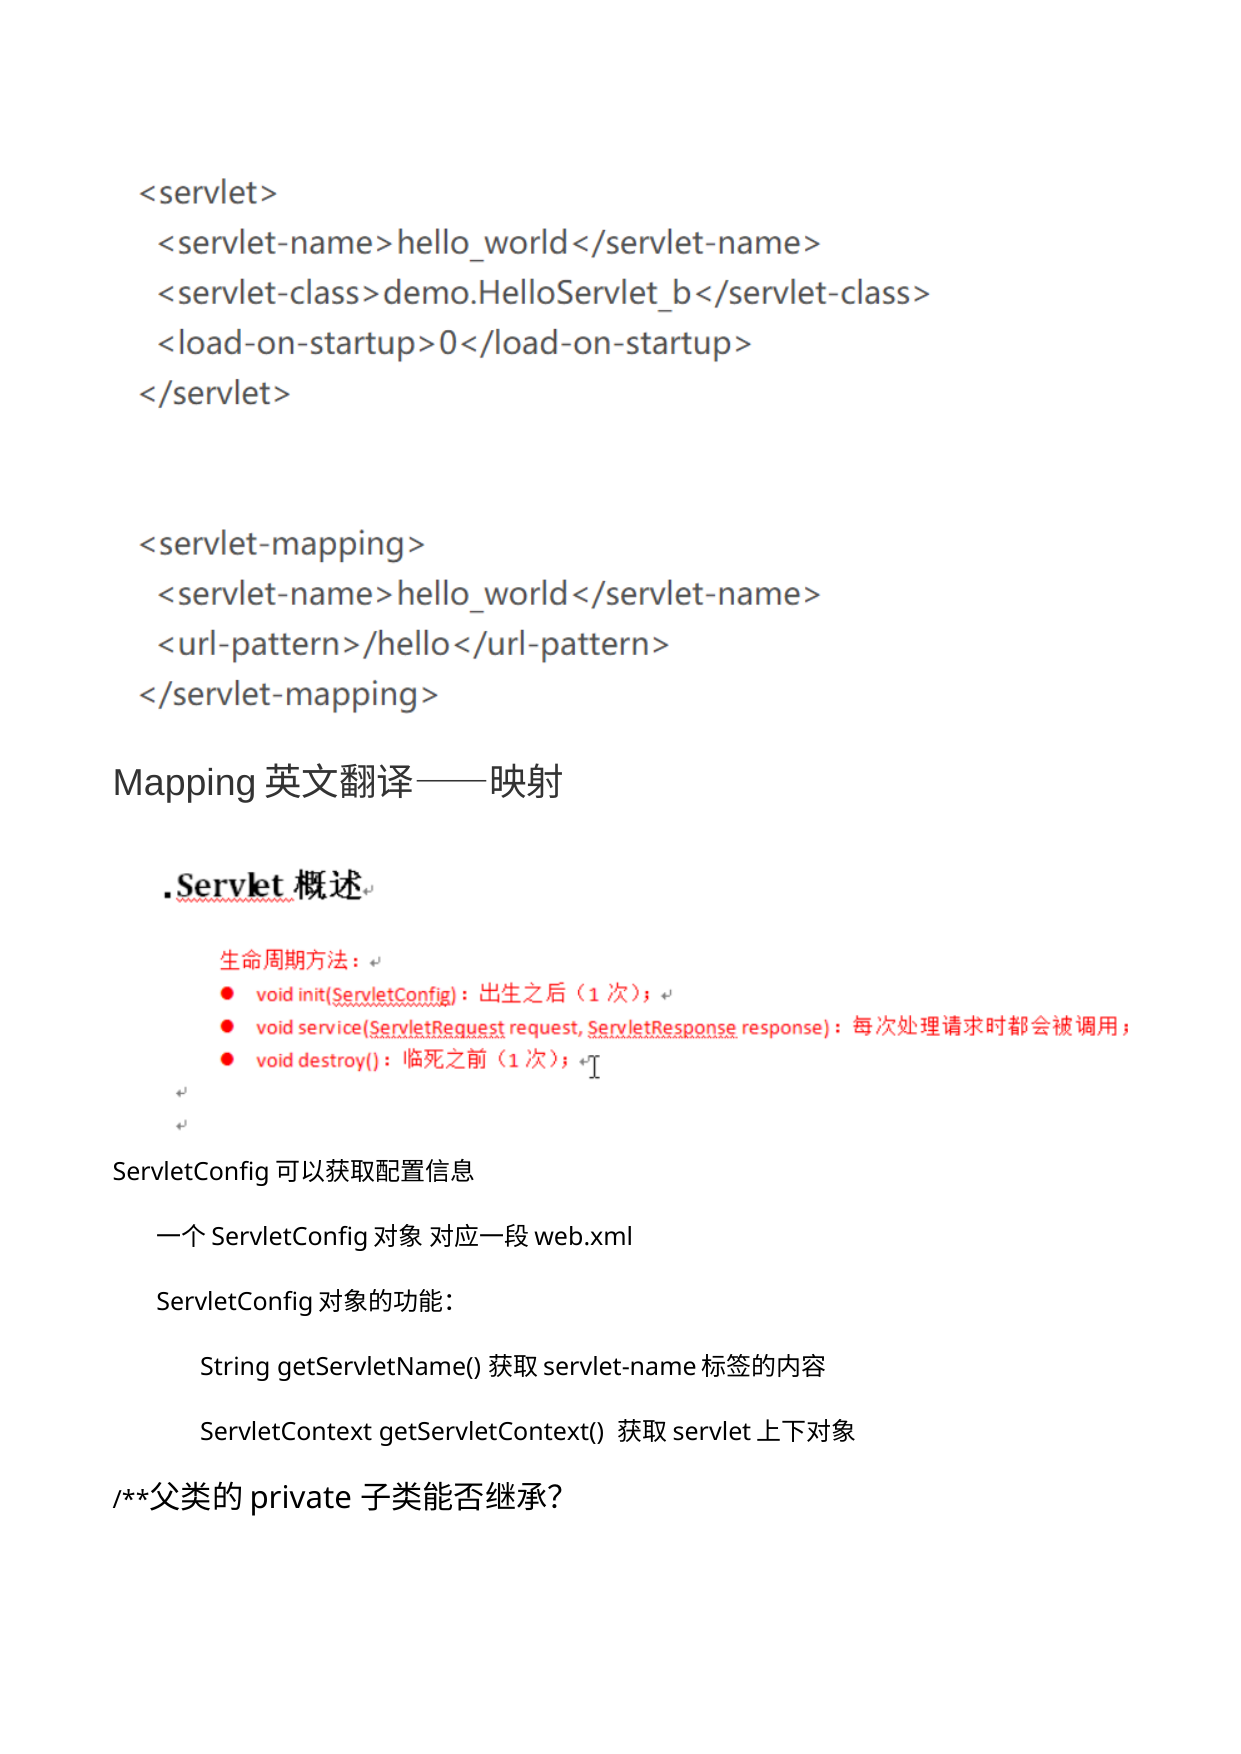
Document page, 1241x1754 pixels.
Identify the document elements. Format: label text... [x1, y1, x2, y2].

text String getServletName() 获取servlet-name标签的内容 [112, 1332, 1128, 1397]
text ServletConfig对象的功能： [112, 1267, 1128, 1332]
text /**父类的private 子类能否继承？ [112, 1462, 1128, 1527]
text ServletConfig可以获取配置信息 [112, 1137, 1128, 1202]
text ServletContext getServletContext() 获取servlet上下对象 [112, 1397, 1128, 1462]
picture [112, 161, 953, 739]
text 一个ServletConfig对象 对应一段web.xml [112, 1202, 1128, 1267]
text Mapping英文翻译——映射 [112, 747, 1128, 812]
picture [112, 816, 1128, 1133]
